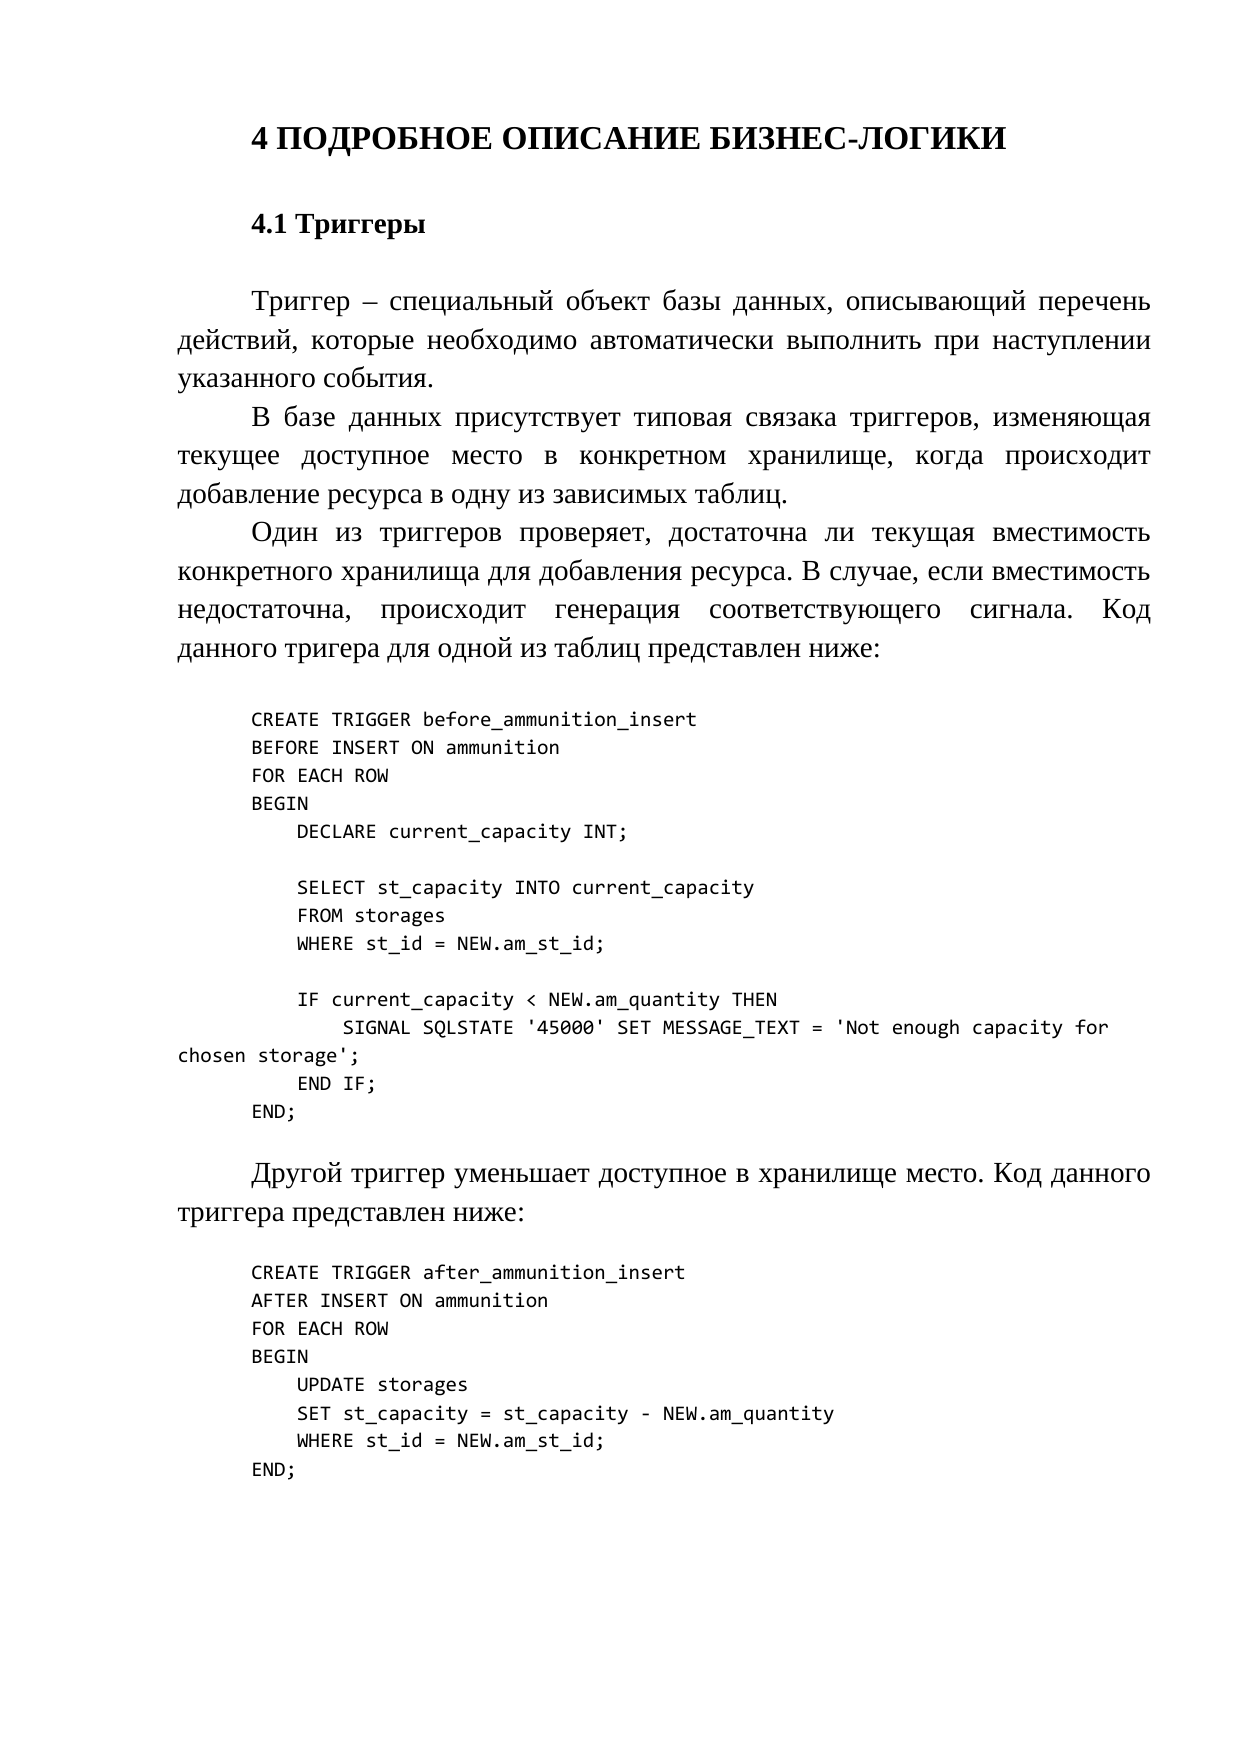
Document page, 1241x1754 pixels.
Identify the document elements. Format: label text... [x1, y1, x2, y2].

text FOR EACH ROW [177, 763, 1152, 788]
text Один из триггеров проверяет, достаточна ли текущая вместимость конкретного хранилища для добавления ресурса. В случае, если вместимость недостаточна, происходит генерация соответствующего сигнала. Код данного тригера для одной из таблиц представлен ниже: [177, 514, 1152, 664]
text AFTER INSERT ON ammunition [177, 1289, 1152, 1313]
text END; [177, 1099, 1152, 1124]
text UPDATE storages [177, 1373, 1152, 1397]
text BEGIN [177, 1345, 1152, 1369]
text SIGNAL SQLSTATE '45000' SET MESSAGE_TEXT = 'Not enough capacity for chosen storage'; [177, 1016, 1152, 1068]
text Триггер – специальный объект базы данных, описывающий перечень действий, которые необходимо автоматически выполнить при наступлении указанного события. [177, 283, 1152, 394]
text В базе данных присутствует типовая связака триггеров, изменяющая текущее доступное место в конкретном хранилище, когда происходит добавление ресурса в одну из зависимых таблиц. [177, 399, 1152, 509]
text WHERE st_id = NEW.am_st_id; [177, 1429, 1152, 1453]
text Другой триггер уменьшает доступное в хранилище место. Код данного триггера представлен ниже: [177, 1156, 1152, 1228]
text SET st_capacity = st_capacity - NEW.am_quantity [177, 1401, 1152, 1425]
text FROM storages [177, 903, 1152, 928]
text BEGIN [177, 791, 1152, 816]
subtitle 4.1 Триггеры [251, 206, 1152, 240]
text CREATE TRIGGER after_ammunition_insert [177, 1261, 1152, 1285]
subtitle 4 ПОДРОБНОЕ ОПИСАНИЕ БИЗНЕС-ЛОГИКИ [251, 118, 1152, 156]
text WHERE st_id = NEW.am_st_id; [177, 931, 1152, 956]
text FOR EACH ROW [177, 1317, 1152, 1341]
text CREATE TRIGGER before_ammunition_insert [177, 707, 1152, 732]
text IF current_capacity < NEW.am_quantity THEN [177, 987, 1152, 1012]
text END IF; [177, 1072, 1152, 1096]
text DECLARE current_capacity INT; [177, 819, 1152, 844]
text SELECT st_capacity INTO current_capacity [177, 875, 1152, 900]
text END; [177, 1457, 1152, 1481]
text BEFORE INSERT ON ammunition [177, 735, 1152, 760]
